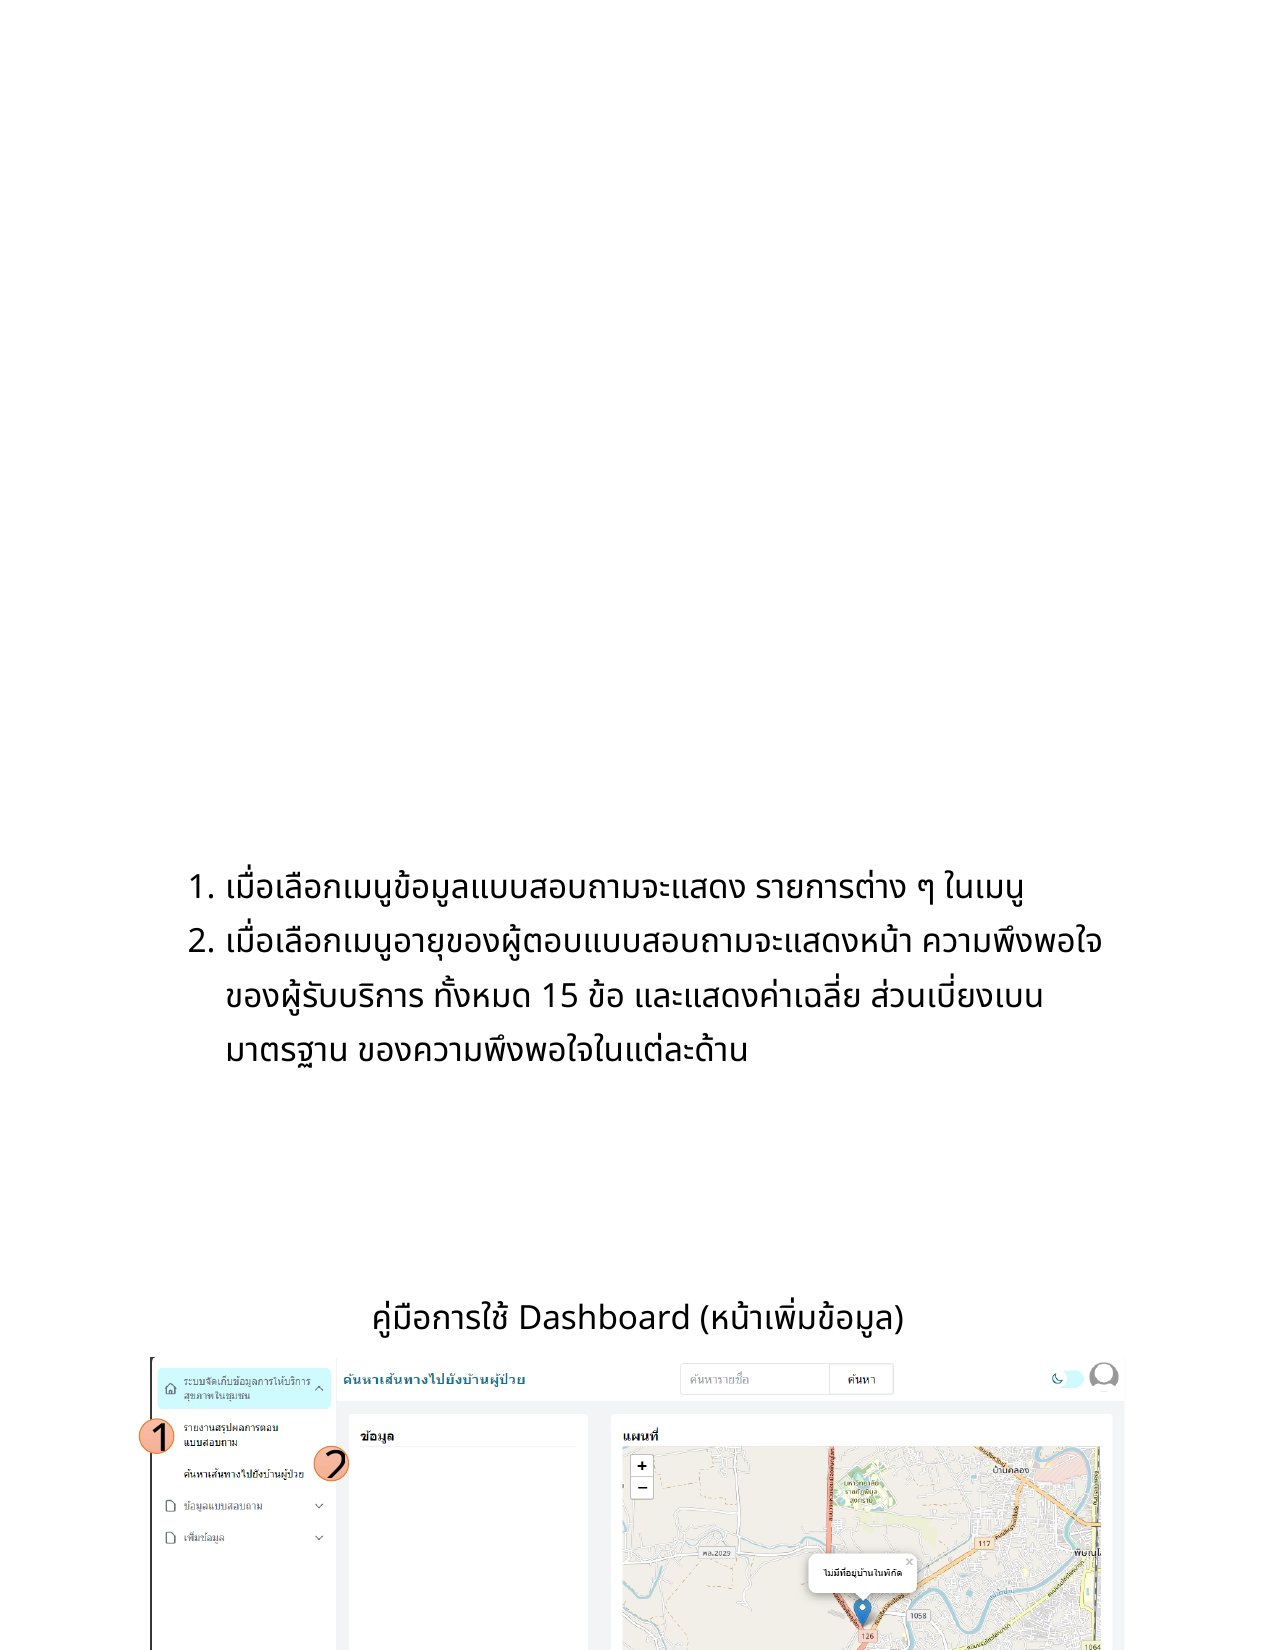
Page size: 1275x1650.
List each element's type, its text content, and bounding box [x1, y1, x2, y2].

picture [150, 1357, 1126, 1650]
list เมื่อเลือกเมนูอายุของผู้ตอบแบบสอบถามจะแสดงหน้า ความพึงพอใจของผู้รับบริการ ทั้งหมด 15 ข้อ และแสดงค่าเฉลี่ย ส่วนเบี่ยงเบนมาตรฐาน ของความพึงพอใจในแต่ละด้าน [187, 917, 1125, 1077]
list เมื่อเลือกเมนูข้อมูลแบบสอบถามจะแสดง รายการต่าง ๆ ในเมนู [187, 862, 1125, 913]
text คู่มือการใช้ Dashboard (หน้าเพิ่มข้อมูล) [150, 1294, 1125, 1345]
